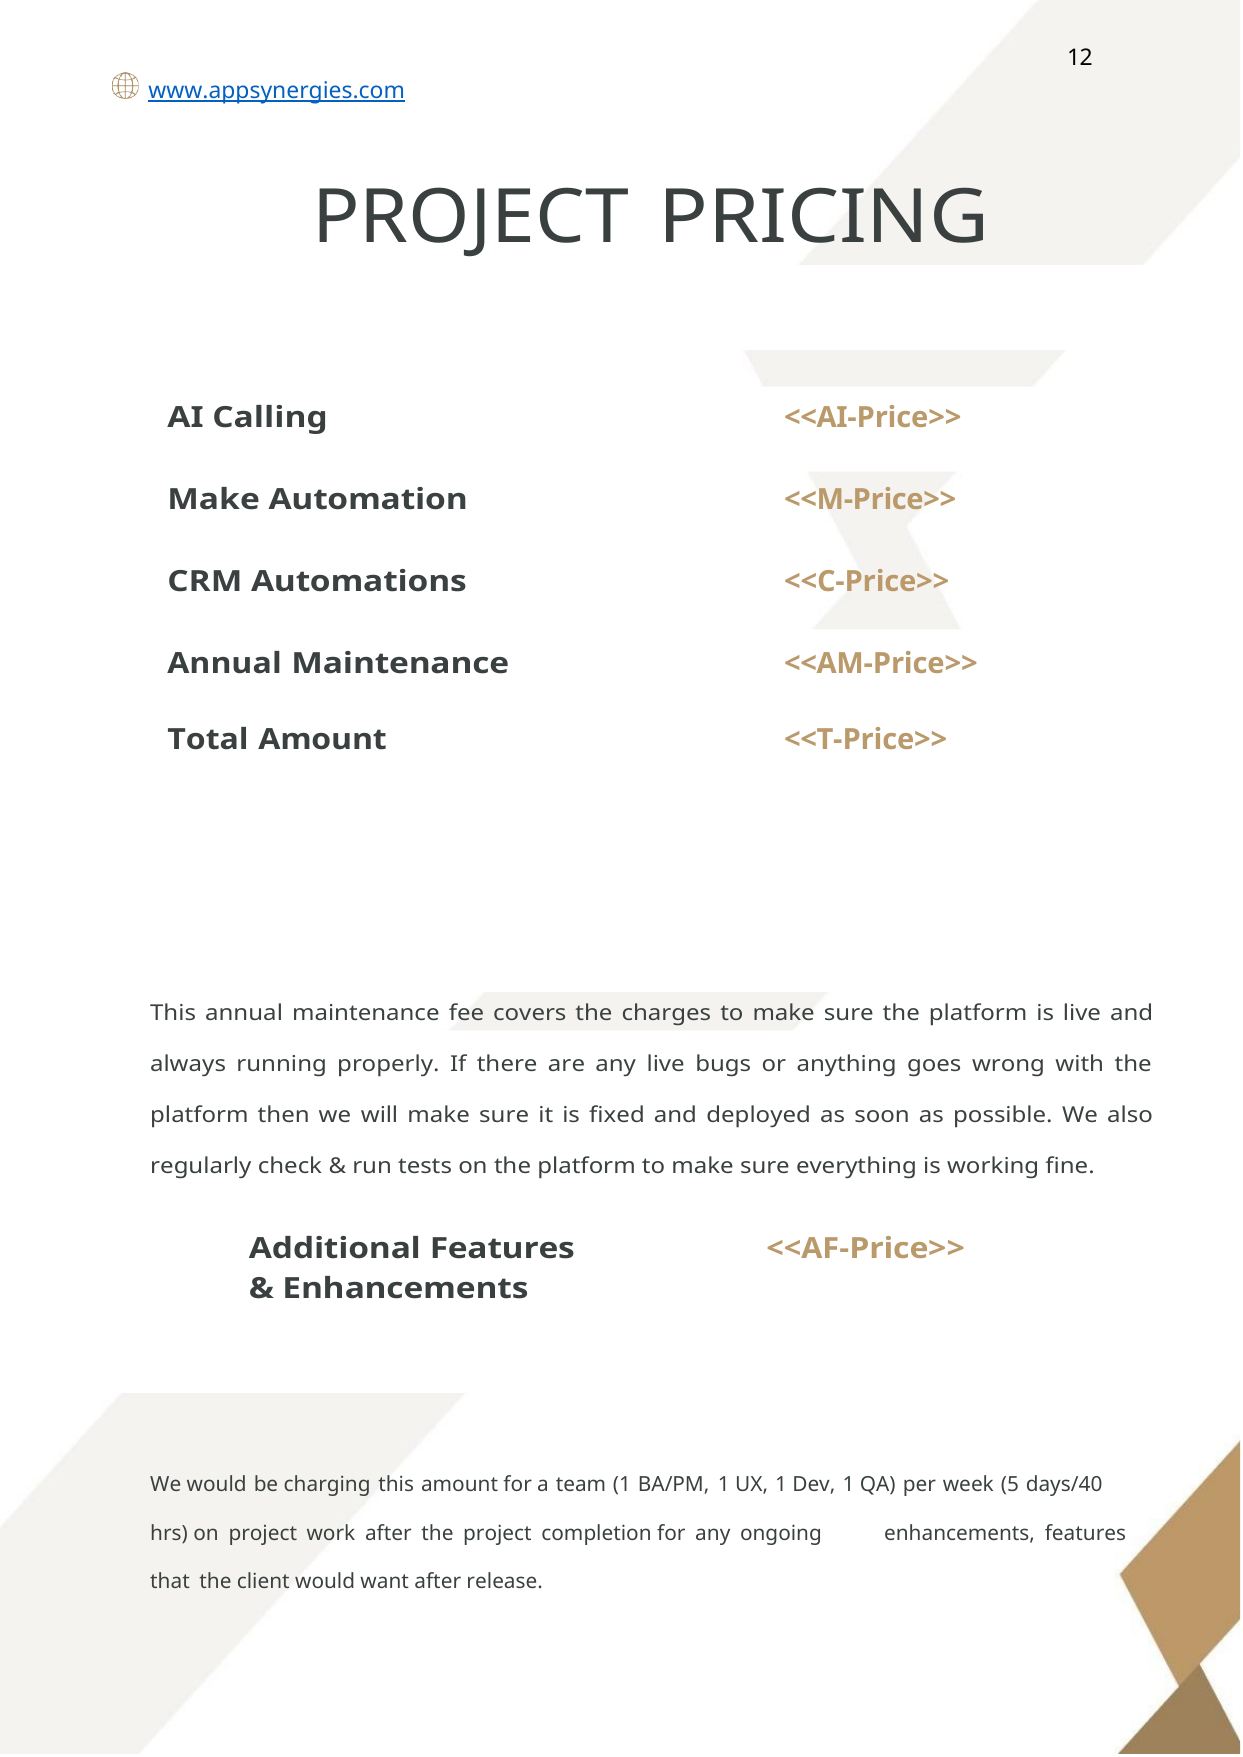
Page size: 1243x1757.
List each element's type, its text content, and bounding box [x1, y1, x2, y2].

table_cell <<M-Price>> [692, 446, 1172, 528]
table_cell <<T-Price>> [692, 692, 1172, 756]
table_cell Annual Maintenance [162, 610, 692, 692]
text We would be charging this amount for a team (1 BA/PM, 1 UX, 1 Dev, 1 QA) per week (5 days/40 hrs) on project work after the project completion for any ongoing enhancements, features that the client would want after release. [150, 1469, 1133, 1594]
table_cell Make Automation [162, 446, 692, 528]
text www.appsynergies.com [112, 72, 1243, 105]
table_header Additional Features & Enhancements [244, 1228, 676, 1307]
table_header AI Calling [162, 364, 692, 446]
text This annual maintenance fee covers the charges to make sure the platform is live and always running properly. If there are any live bugs or anything goes wrong with the platform then we will make sure it is fixed and deployed as soon as possible. We also regularly check & run tests on the platform to make sure everything is working fine. [150, 997, 1154, 1180]
table_cell CRM Automations [162, 528, 692, 610]
subtitle PROJECT PRICING [223, 162, 1078, 264]
table_header <<AF-Price>> [676, 1228, 978, 1307]
table_cell Total Amount [162, 692, 692, 756]
picture [0, 0, 1241, 1754]
table_cell <<AM-Price>> [692, 610, 1172, 692]
table_cell <<C-Price>> [692, 528, 1172, 610]
table_header <<AI-Price>> [692, 364, 1172, 446]
text 12 [1067, 41, 1243, 72]
